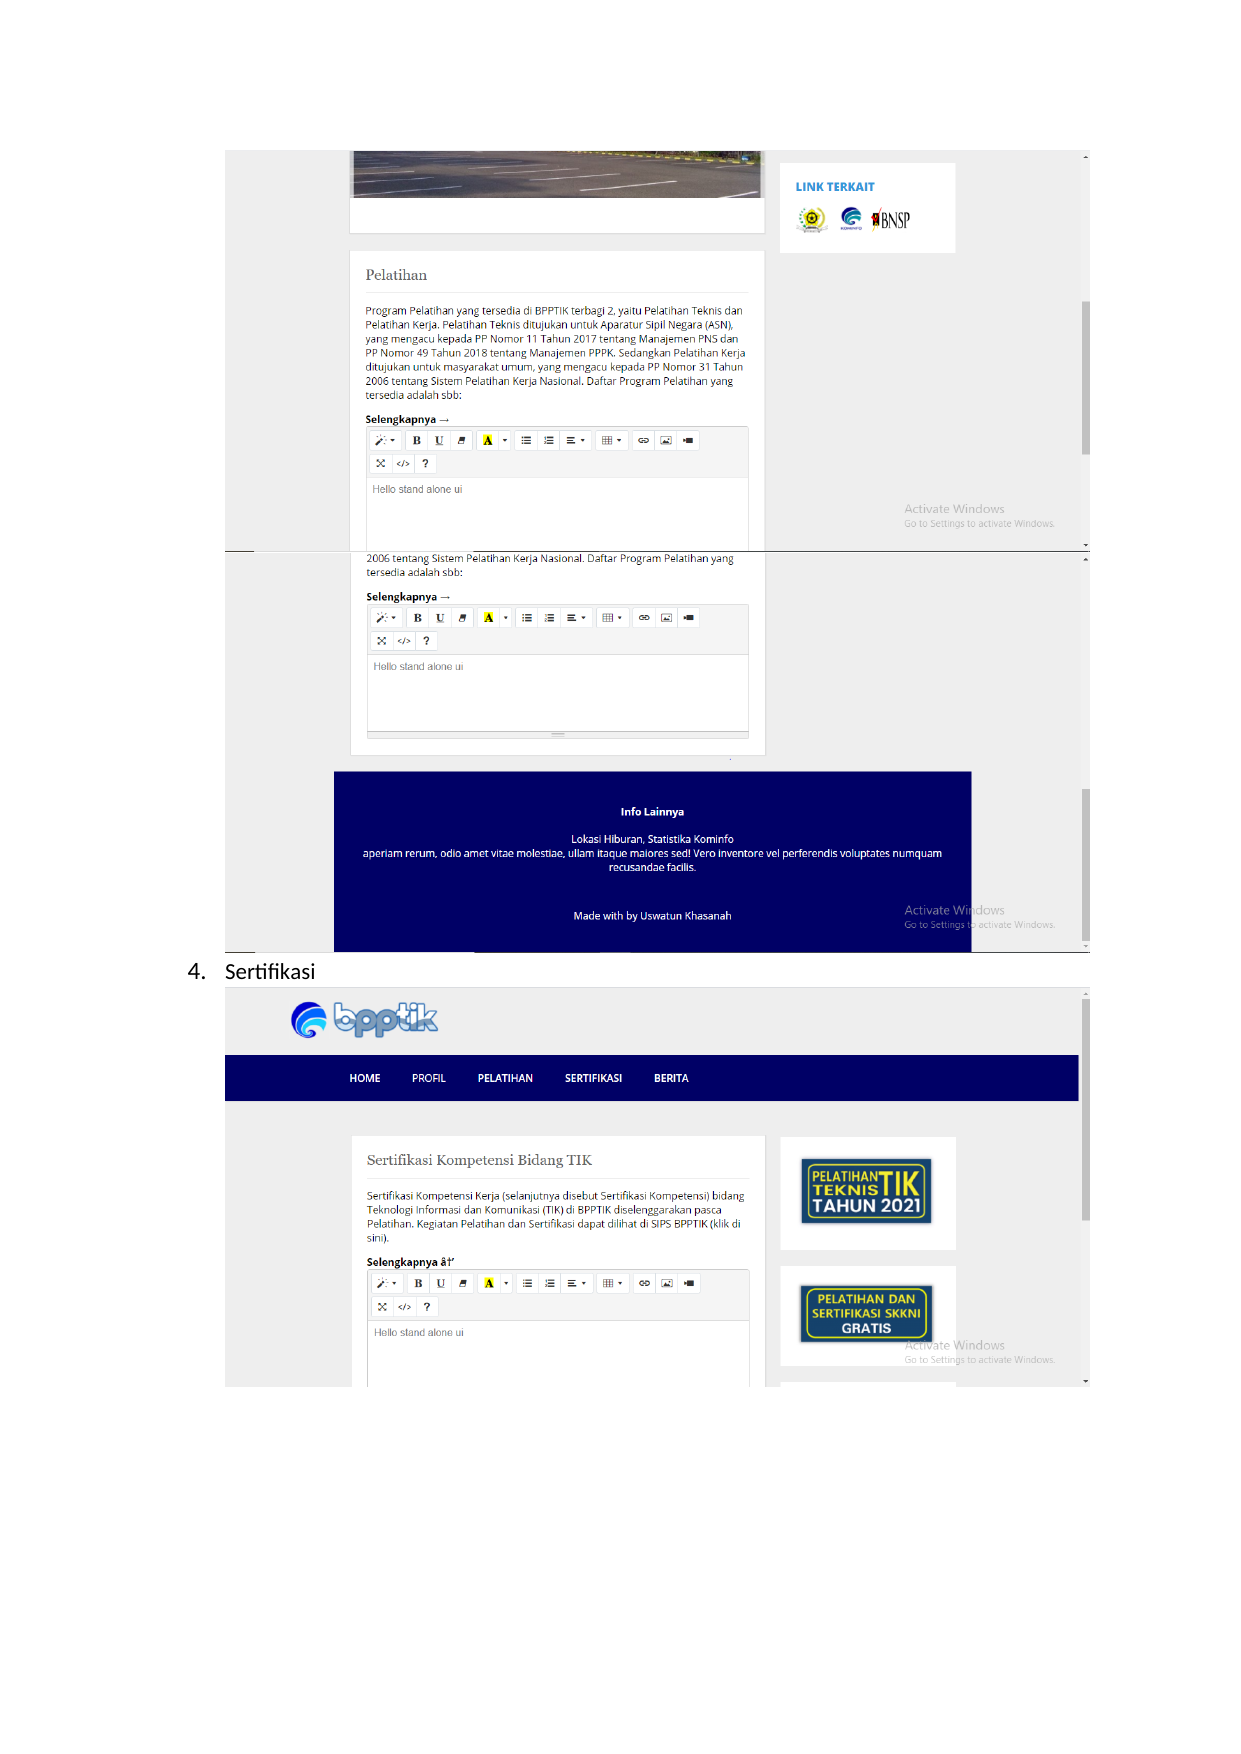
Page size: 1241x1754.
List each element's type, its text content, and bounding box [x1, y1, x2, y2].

picture [225, 553, 1090, 953]
list Sertifikasi [187, 955, 1090, 986]
picture [225, 150, 1090, 552]
picture [225, 987, 1090, 1387]
